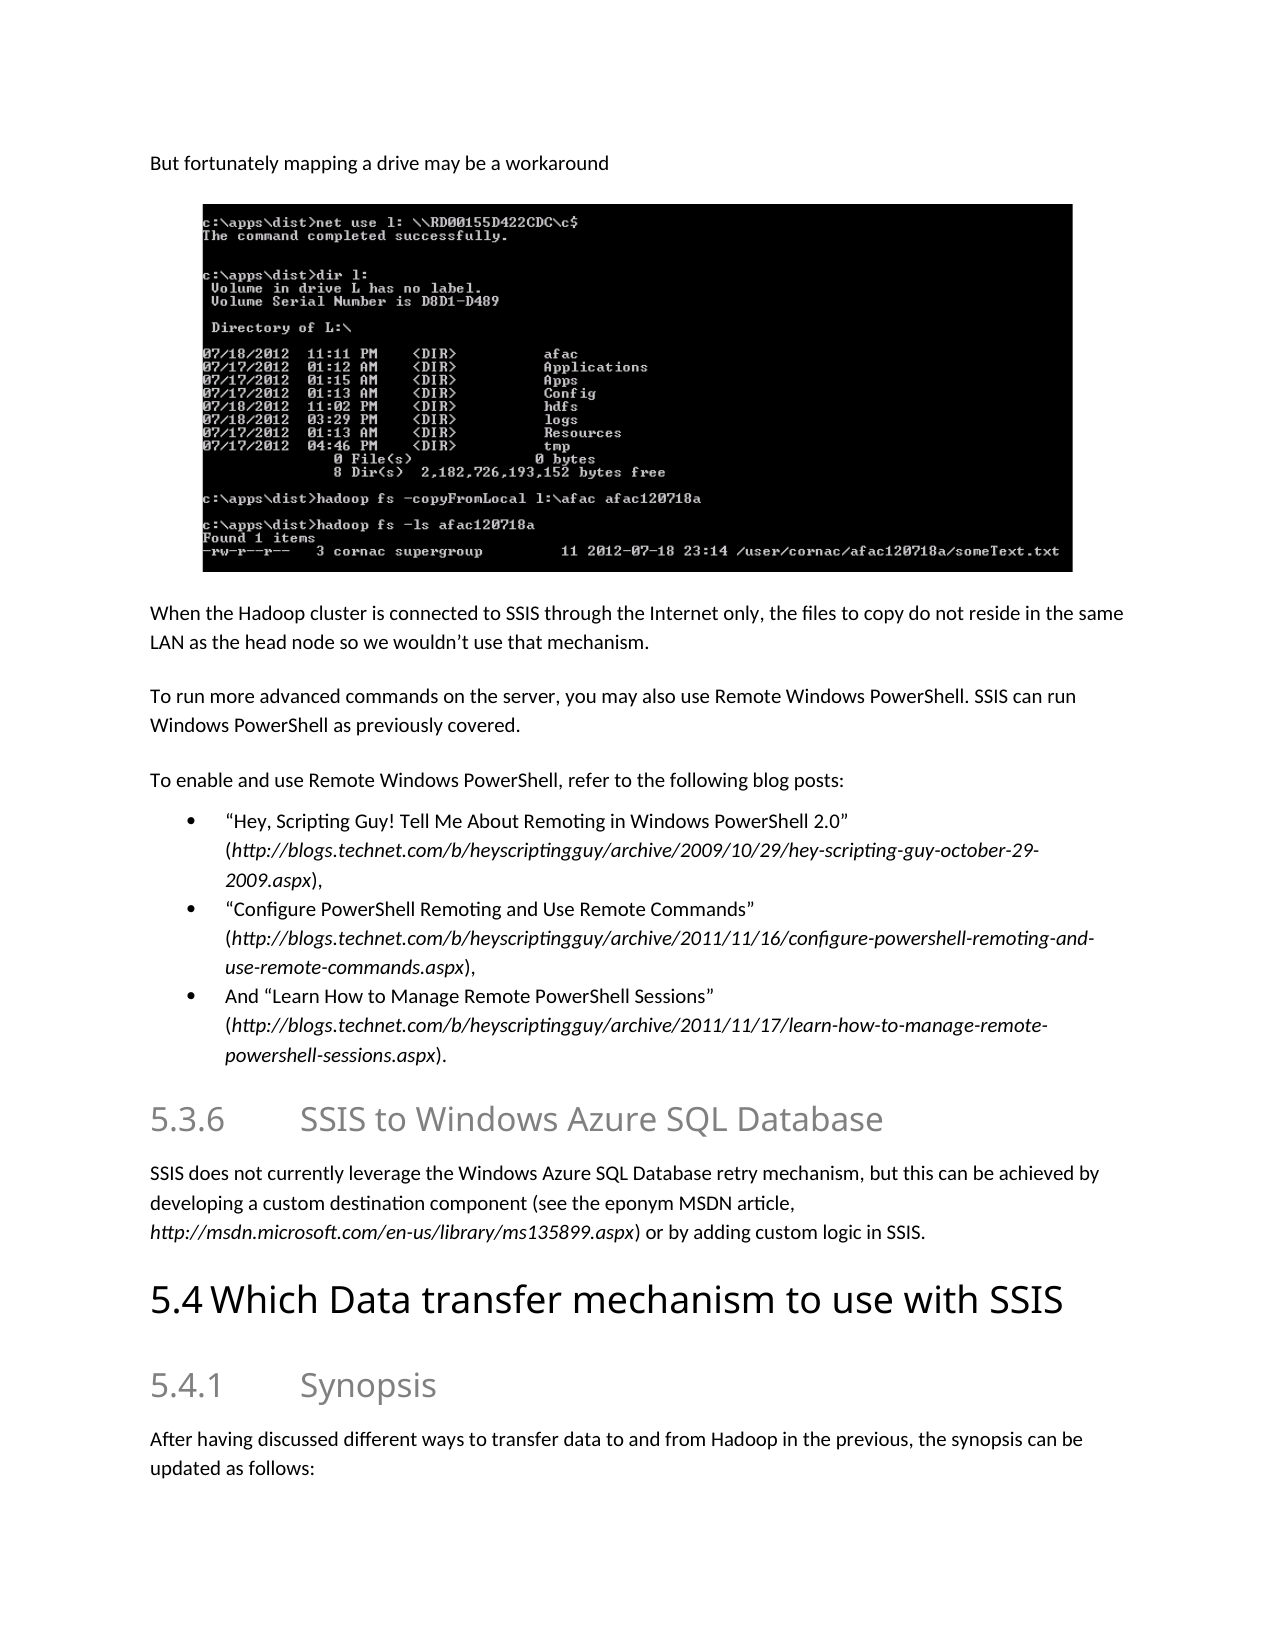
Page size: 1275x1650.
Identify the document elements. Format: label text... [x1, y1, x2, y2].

text To run more advanced commands on the server, you may also use Remote Windows PowerShell. SSIS can run Windows PowerShell as previously covered. [150, 683, 1125, 738]
subtitle Which Data transfer mechanism to use with SSIS [150, 1273, 1125, 1324]
text When the Hadoop cluster is connected to SSIS through the Internet only, the files to copy do not reside in the same LAN as the head node so we wouldn’t use that mechanism. [150, 600, 1125, 655]
subtitle SSIS to Windows Azure SQL Database [150, 1096, 1125, 1141]
text SSIS does not currently leverage the Windows Azure SQL Database retry mechanism, but this can be achieved by developing a custom destination component (see the eponym MSDN article, http://msdn.microsoft.com/en-us/library/ms135899.aspx) or by adding custom logic in SSIS. [150, 1161, 1125, 1244]
picture [202, 204, 1073, 572]
text But fortunately mapping a drive may be a workaround [150, 150, 1125, 175]
list “Hey, Scripting Guy! Tell Me About Remoting in Windows PowerShell 2.0” (http://blogs.technet.com/b/heyscriptingguy/archive/2009/10/29/hey-scripting-guy-october-29-2009.aspx), [187, 808, 1125, 892]
list And “Learn How to Manage Remote PowerShell Sessions” (http://blogs.technet.com/b/heyscriptingguy/archive/2011/11/17/learn-how-to-manage-remote-powershell-sessions.aspx). [187, 983, 1125, 1067]
text To enable and use Remote Windows PowerShell, refer to the following blog posts: [150, 767, 1125, 792]
subtitle Synopsis [150, 1362, 1125, 1407]
list “Configure PowerShell Remoting and Use Remote Commands” (http://blogs.technet.com/b/heyscriptingguy/archive/2011/11/16/configure-powershell-remoting-and-use-remote-commands.aspx), [187, 896, 1125, 980]
text After having discussed different ways to transfer data to and from Hadoop in the previous, the synopsis can be updated as follows: [150, 1426, 1125, 1481]
